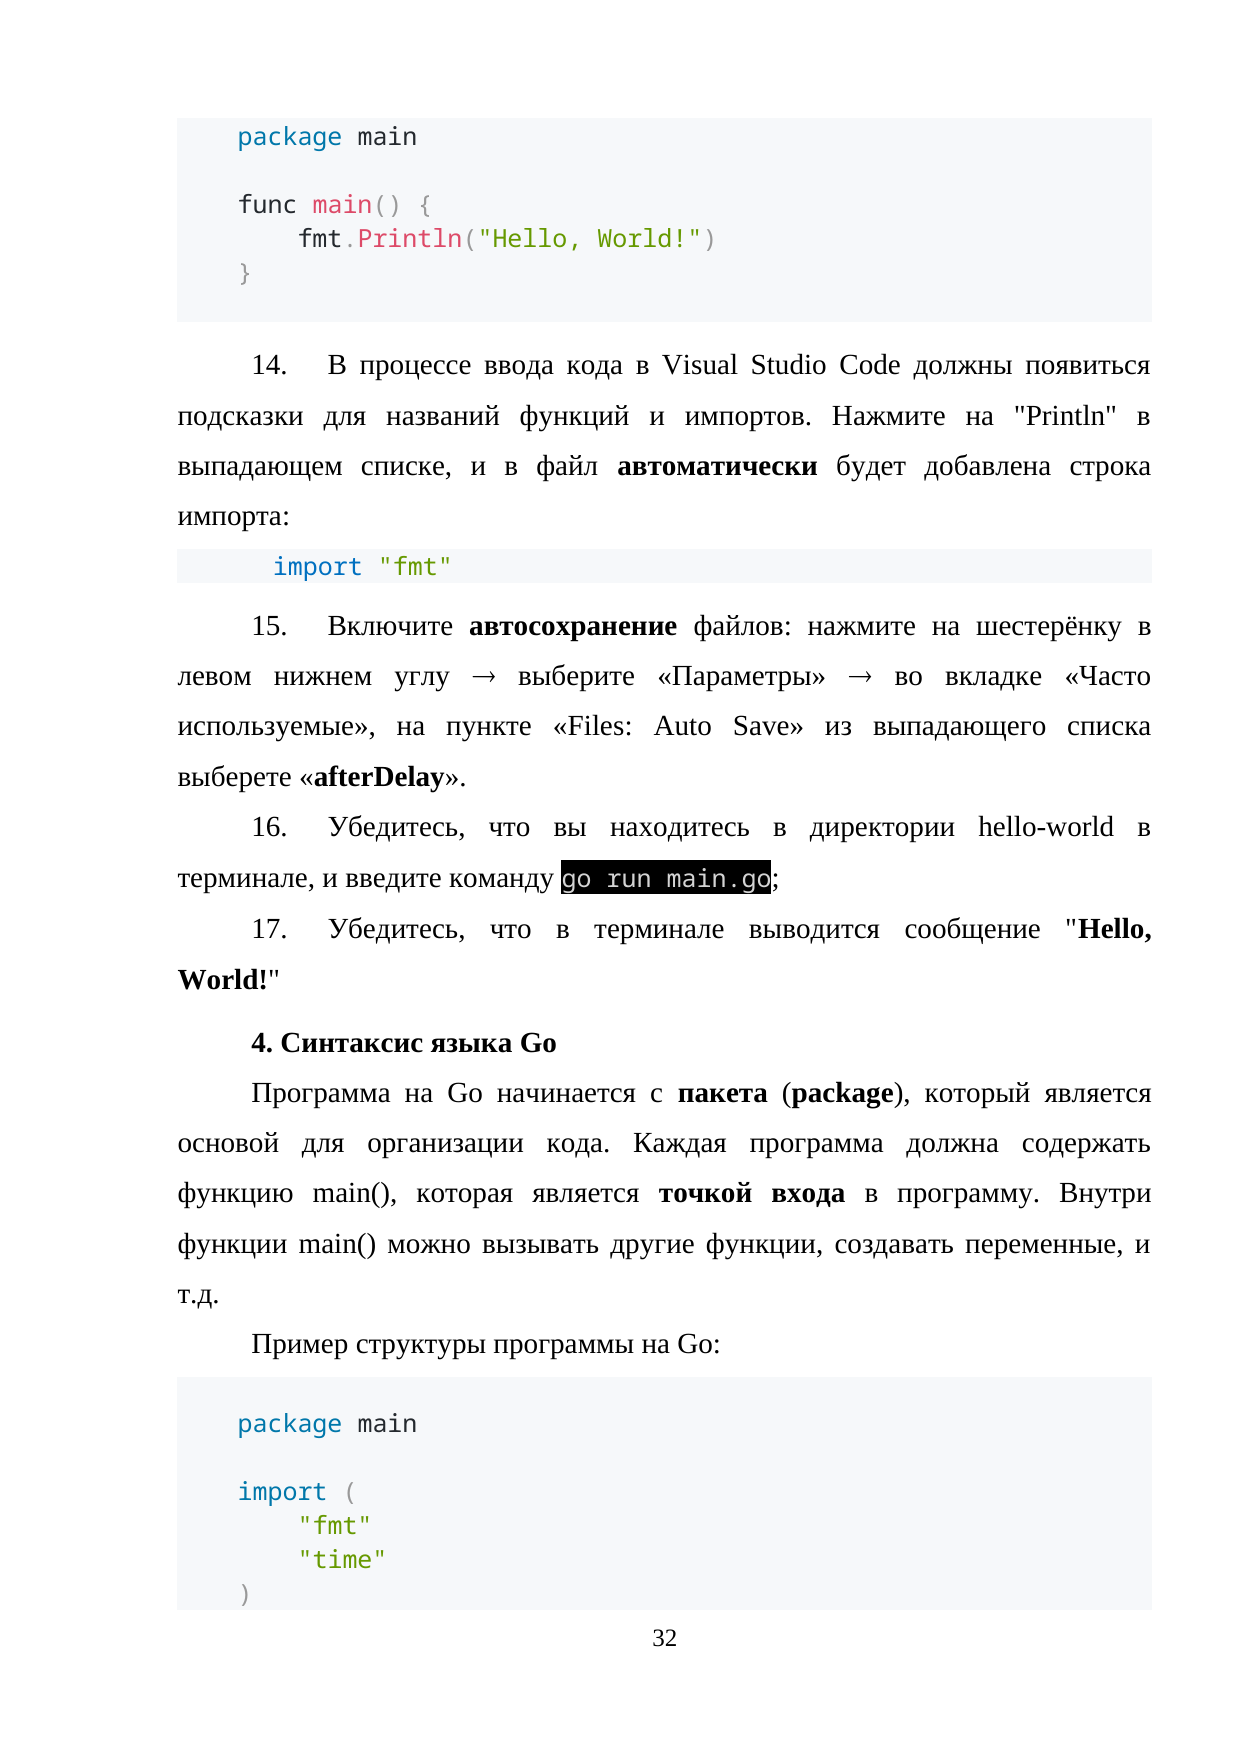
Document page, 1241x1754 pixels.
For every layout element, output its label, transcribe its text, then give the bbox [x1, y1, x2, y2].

text fmt.Println("Hello, World!") [177, 220, 1152, 254]
list Убедитесь, что вы находитесь в директории hello-world в терминале, и введите команду go run main.go; [177, 809, 1152, 894]
text "time" [177, 1542, 1152, 1576]
subtitle Синтаксис языка Go [251, 1025, 1152, 1058]
text "fmt" [177, 1508, 1152, 1542]
text } [177, 254, 1152, 288]
text import "fmt" [177, 549, 1152, 583]
text package main [177, 1406, 1152, 1440]
text Программа на Go начинается с пакета (package), который является основой для организации кода. Каждая программа должна содержать функцию main(), которая является точкой входа в программу. Внутри функции main() можно вызывать другие функции, создавать переменные, и т.д. [177, 1075, 1152, 1310]
list Убедитесь, что в терминале выводится сообщение "Hello, World!" [177, 912, 1152, 995]
text ) [177, 1576, 1152, 1610]
text Пример структуры программы на Go: [177, 1327, 1152, 1360]
list Включите автосохранение файлов: нажмите на шестерёнку в левом нижнем углу выберите «Параметры» во вкладке «Часто используемые», на пункте «Files: Auto Save» из выпадающего списка выберете «afterDelay». [177, 608, 1152, 792]
text import ( [177, 1474, 1152, 1508]
list В процессе ввода кода в Visual Studio Code должны появиться подсказки для названий функций и импортов. Нажмите на "Println" в выпадающем списке, и в файл автоматически будет добавлена строка импорта: [177, 347, 1152, 532]
text func main() { [177, 186, 1152, 220]
text package main [177, 118, 1152, 152]
